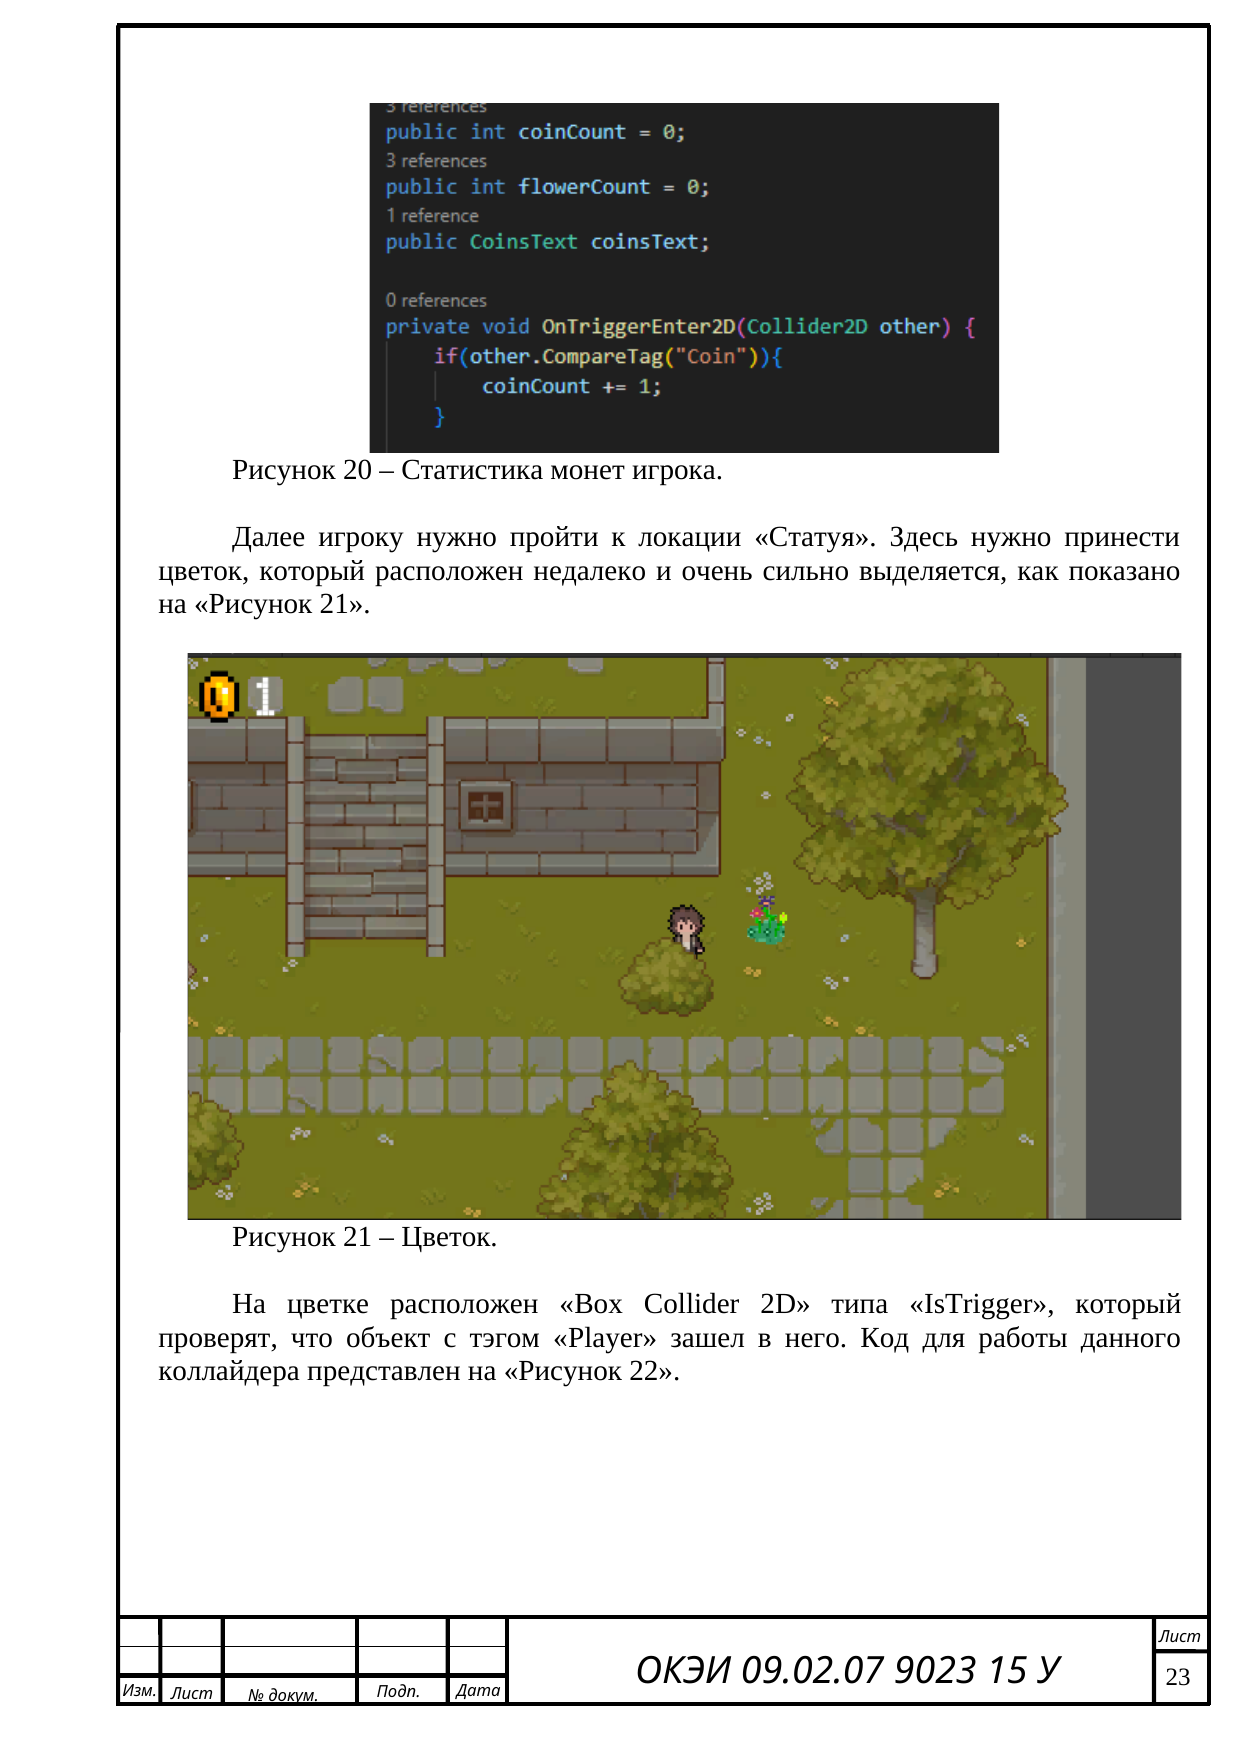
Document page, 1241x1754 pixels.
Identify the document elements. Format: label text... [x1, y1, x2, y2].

text На цветке расположен «Box Collider 2D» типа «IsTrigger», который проверят, что объект с тэгом «Player» зашел в него. Код для работы данного коллайдера представлен на «Рисунок 22». [158, 1286, 1181, 1387]
text Рисунок 20 – Статистика монет игрока. [158, 452, 1181, 486]
picture [369, 103, 1000, 453]
picture [187, 653, 1182, 1220]
text Далее игроку нужно пройти к локации «Статуя». Здесь нужно принести цветок, который расположен недалеко и очень сильно выделяется, как показано на «Рисунок 21». [158, 519, 1181, 620]
text Рисунок 21 – Цветок. [158, 1219, 1181, 1253]
